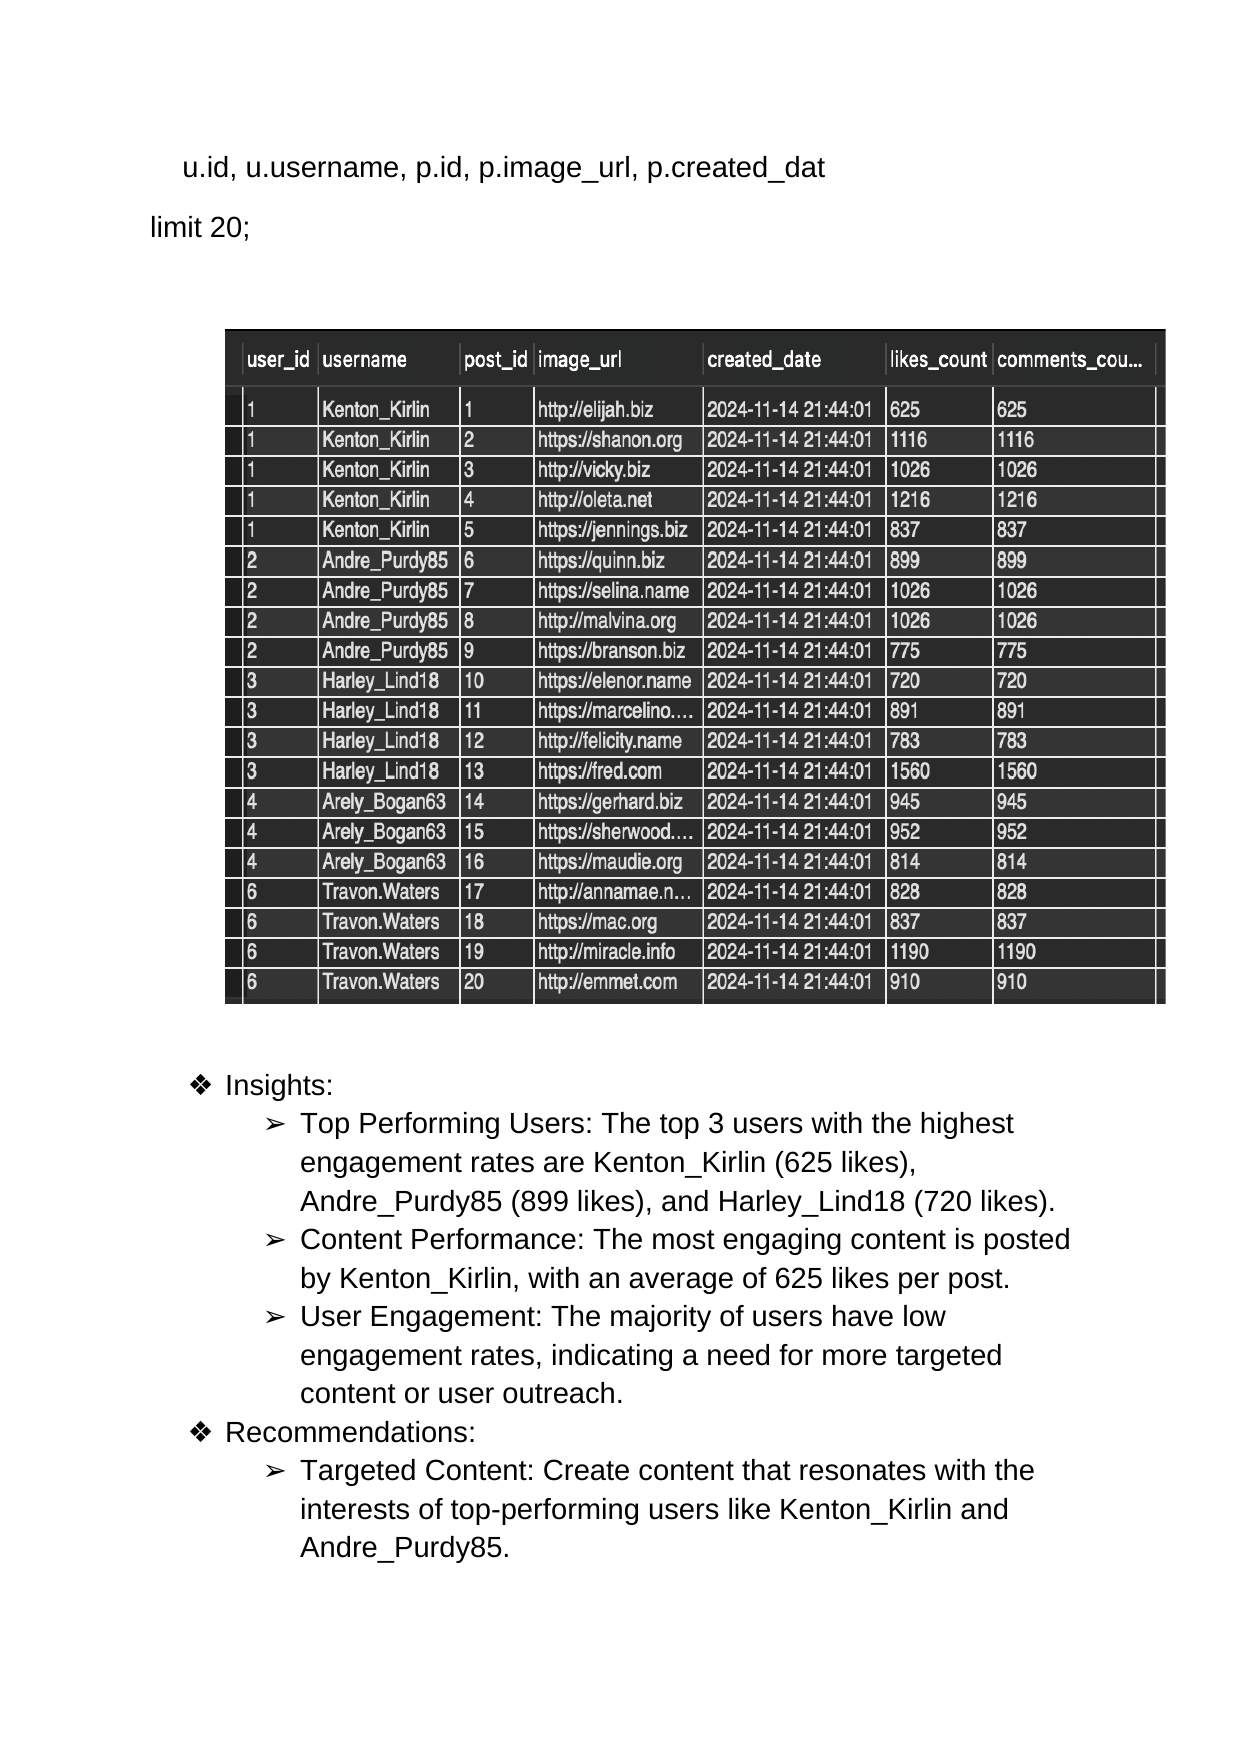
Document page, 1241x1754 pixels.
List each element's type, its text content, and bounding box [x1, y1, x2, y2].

list Content Performance: The most engaging content is posted by Kenton_Kirlin, with an average of 625 likes per post. [262, 1222, 1090, 1294]
picture [225, 329, 1166, 1004]
list User Engagement: The majority of users have low engagement rates, indicating a need for more targeted content or user outreach. [262, 1299, 1090, 1410]
list Recommendations: [187, 1415, 1090, 1448]
list Targeted Content: Create content that resonates with the interests of top-performing users like Kenton_Kirlin and Andre_Purdy85. [262, 1453, 1090, 1564]
text u.id, u.username, p.id, p.image_url, p.created_dat [150, 150, 1090, 183]
text limit 20; [150, 210, 1090, 243]
list Top Performing Users: The top 3 users with the highest engagement rates are Kenton_Kirlin (625 likes), Andre_Purdy85 (899 likes), and Harley_Lind18 (720 likes). [262, 1107, 1090, 1217]
list Insights: [187, 1068, 1090, 1102]
